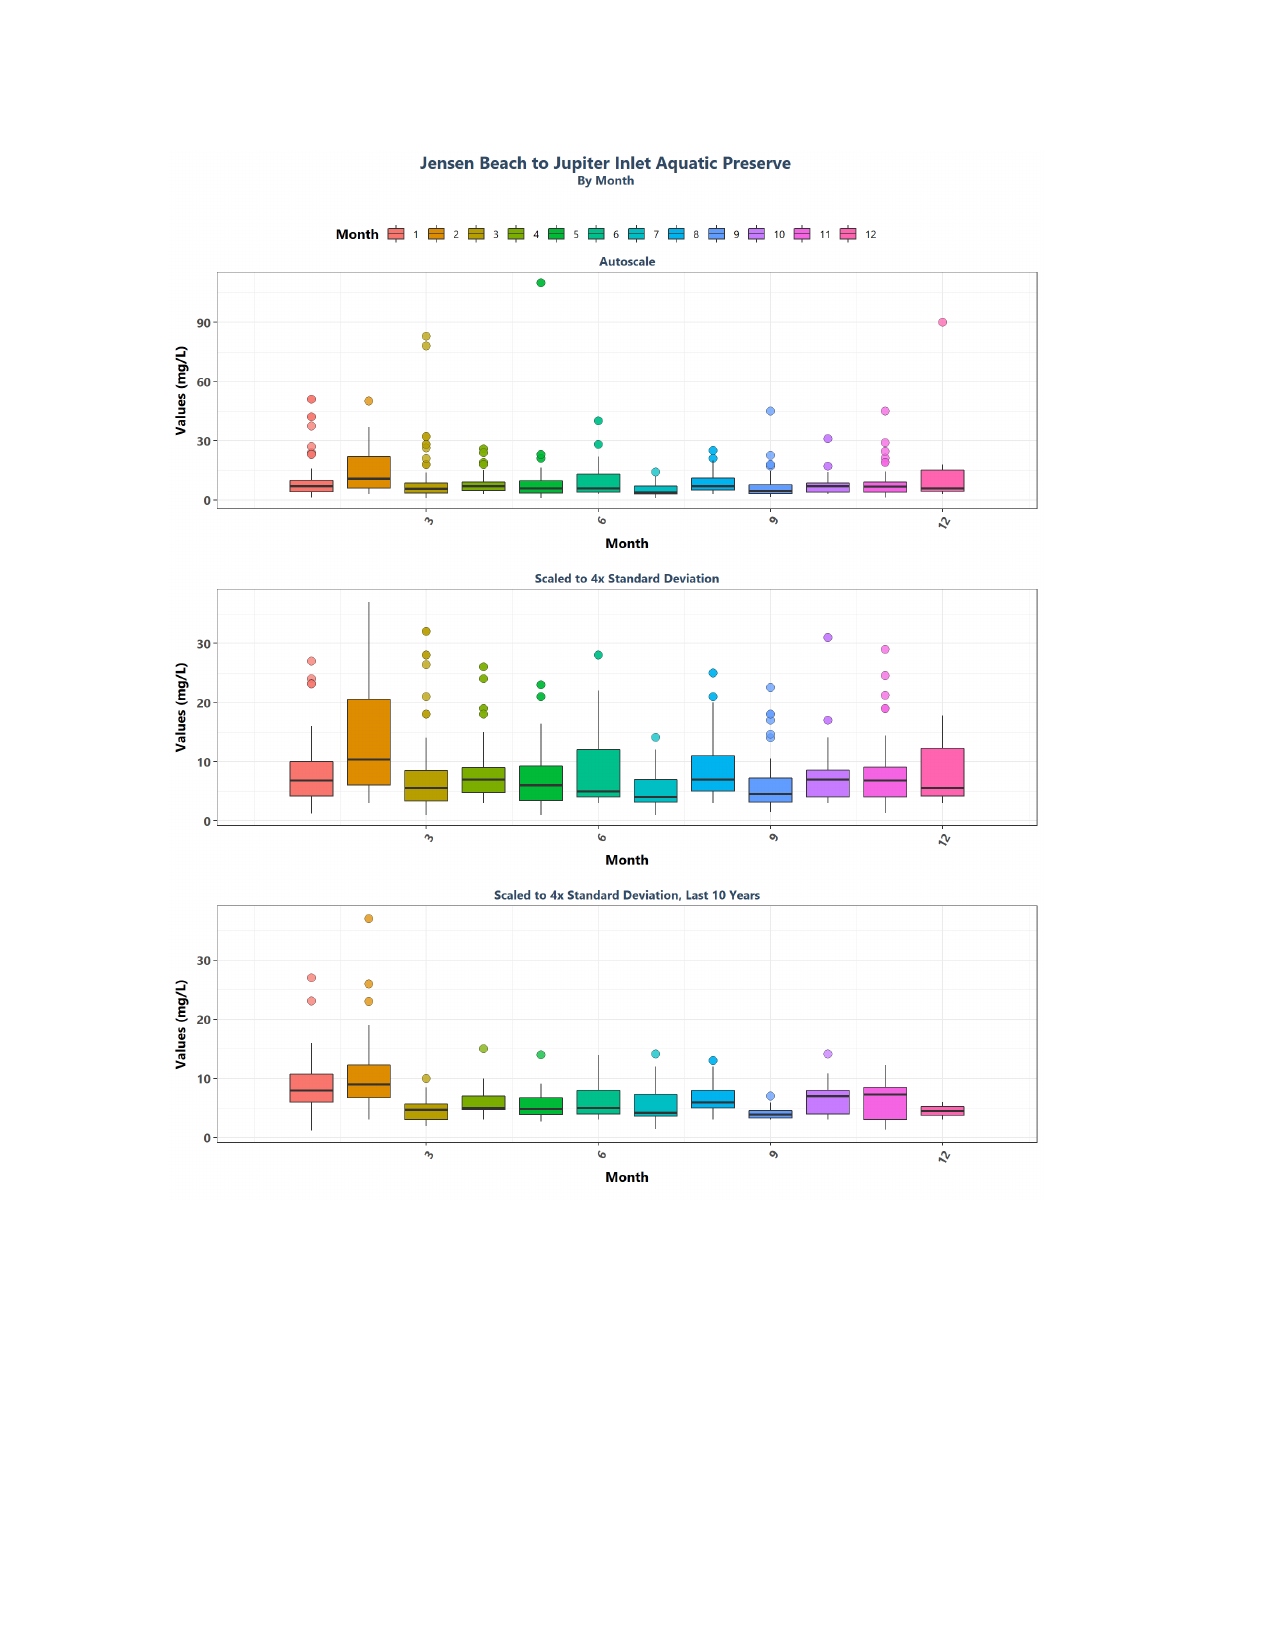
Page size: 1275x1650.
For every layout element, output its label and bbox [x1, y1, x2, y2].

picture [168, 150, 1044, 1200]
